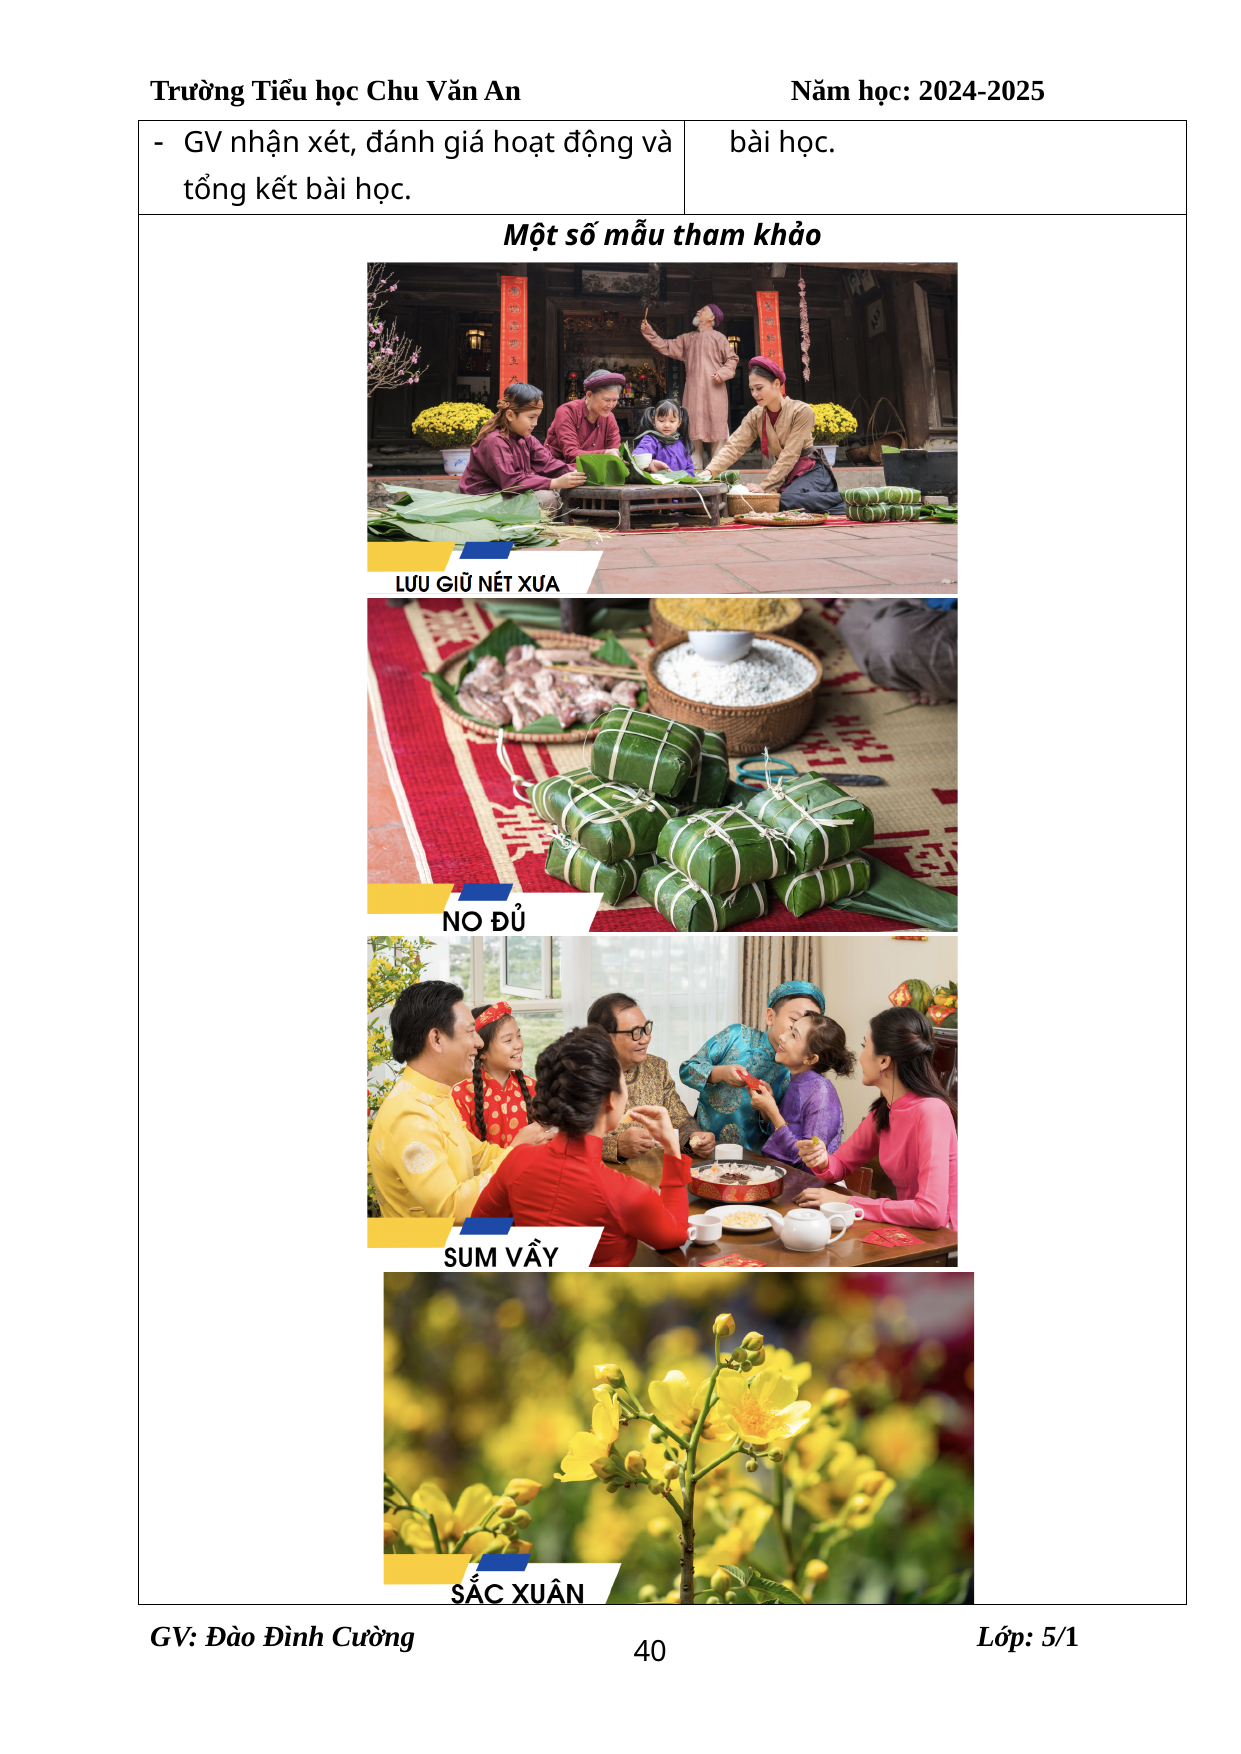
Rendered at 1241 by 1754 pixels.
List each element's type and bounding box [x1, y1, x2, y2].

picture [383, 1272, 975, 1604]
table_cell [139, 215, 1186, 1604]
picture [367, 598, 958, 932]
picture [367, 262, 958, 594]
table_cell [685, 121, 1186, 213]
table_cell [139, 121, 684, 213]
picture [367, 936, 958, 1267]
